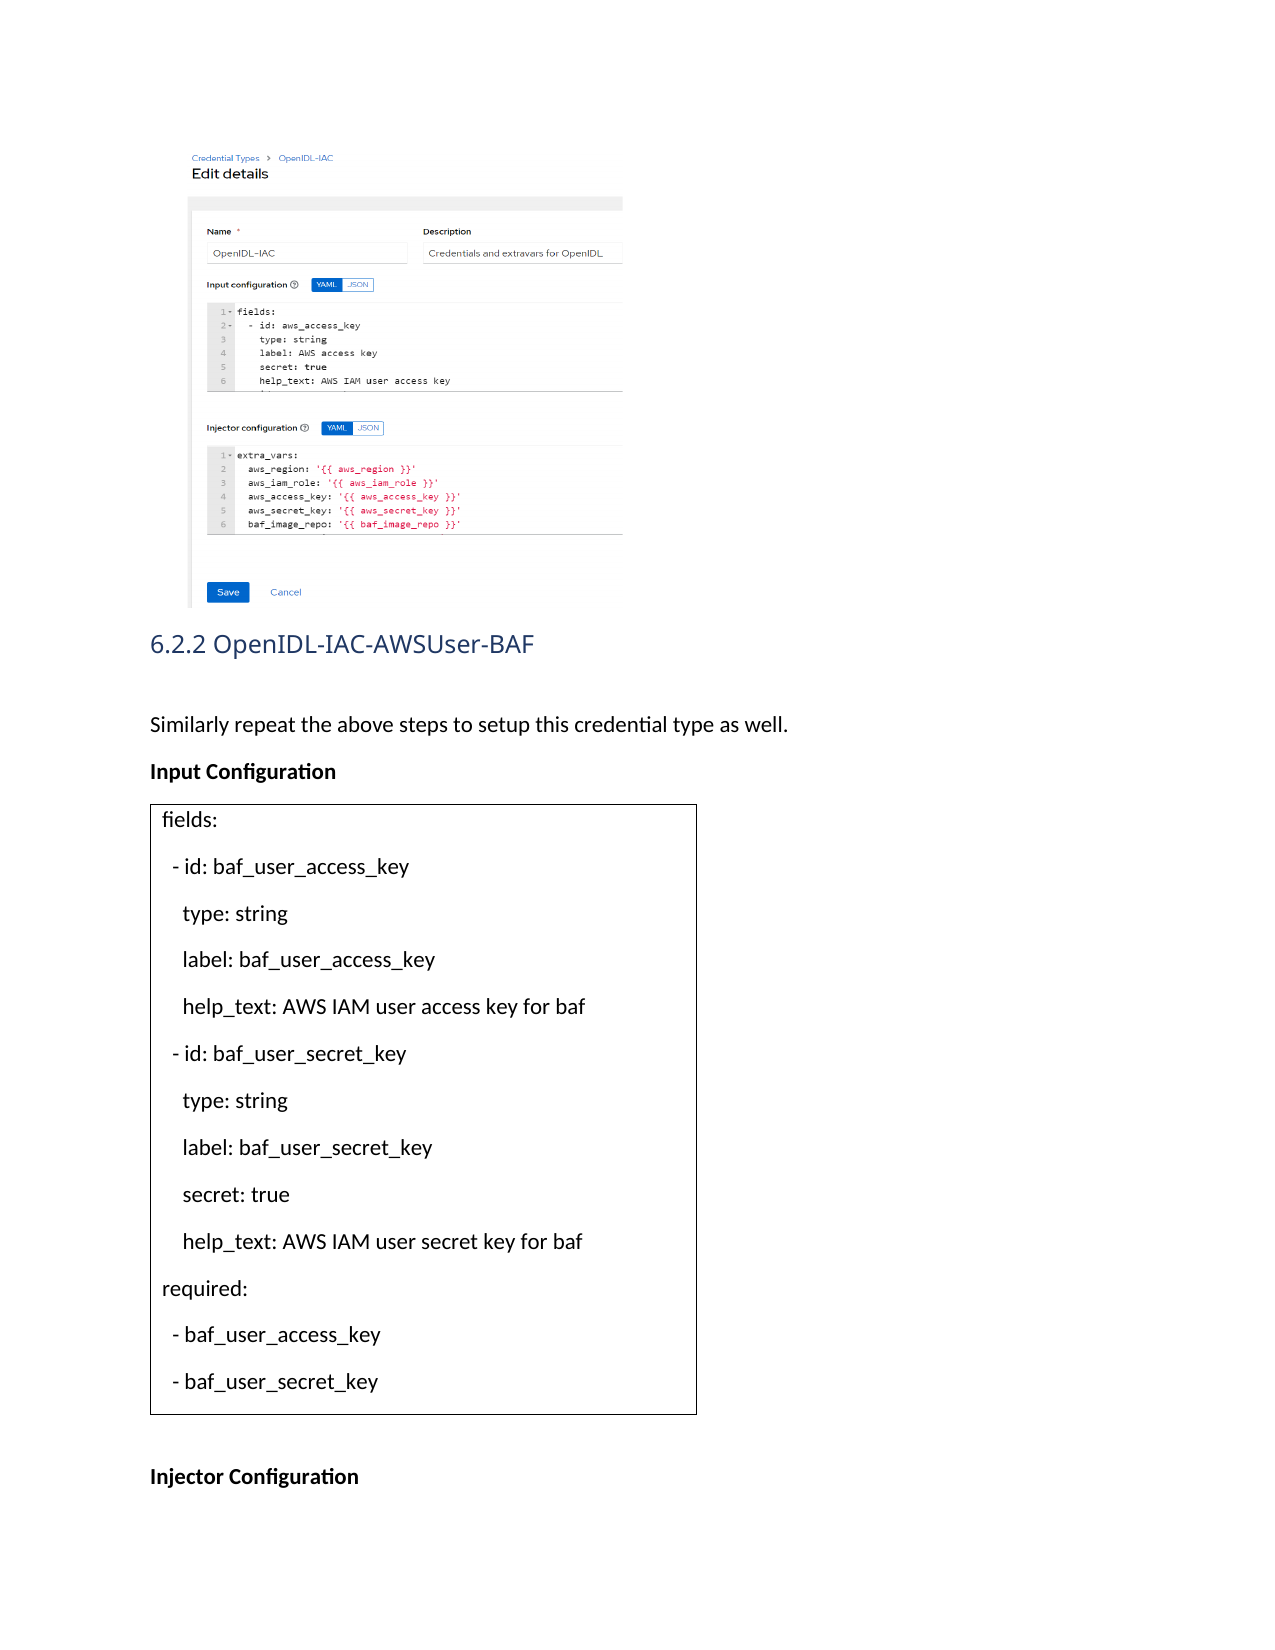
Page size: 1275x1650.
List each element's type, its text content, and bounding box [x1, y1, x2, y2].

picture [187, 150, 623, 608]
subtitle 6.2.2 OpenIDL-IAC-AWSUser-BAF [150, 627, 1125, 661]
text Injector Configuration [150, 1462, 1125, 1490]
table_header fields: - id: baf_user_access_key type: string label: baf_user_access_key help_text: AWS IAM user access key for baf - id: baf_user_secret_key type: string label: baf_user_secret_key secret: true help_text: AWS IAM user secret key for baf required: - baf_user_access_key - baf_user_secret_key [151, 805, 696, 1414]
text Input Configuration [150, 757, 1125, 785]
text Similarly repeat the above steps to setup this credential type as well. [150, 710, 1125, 738]
